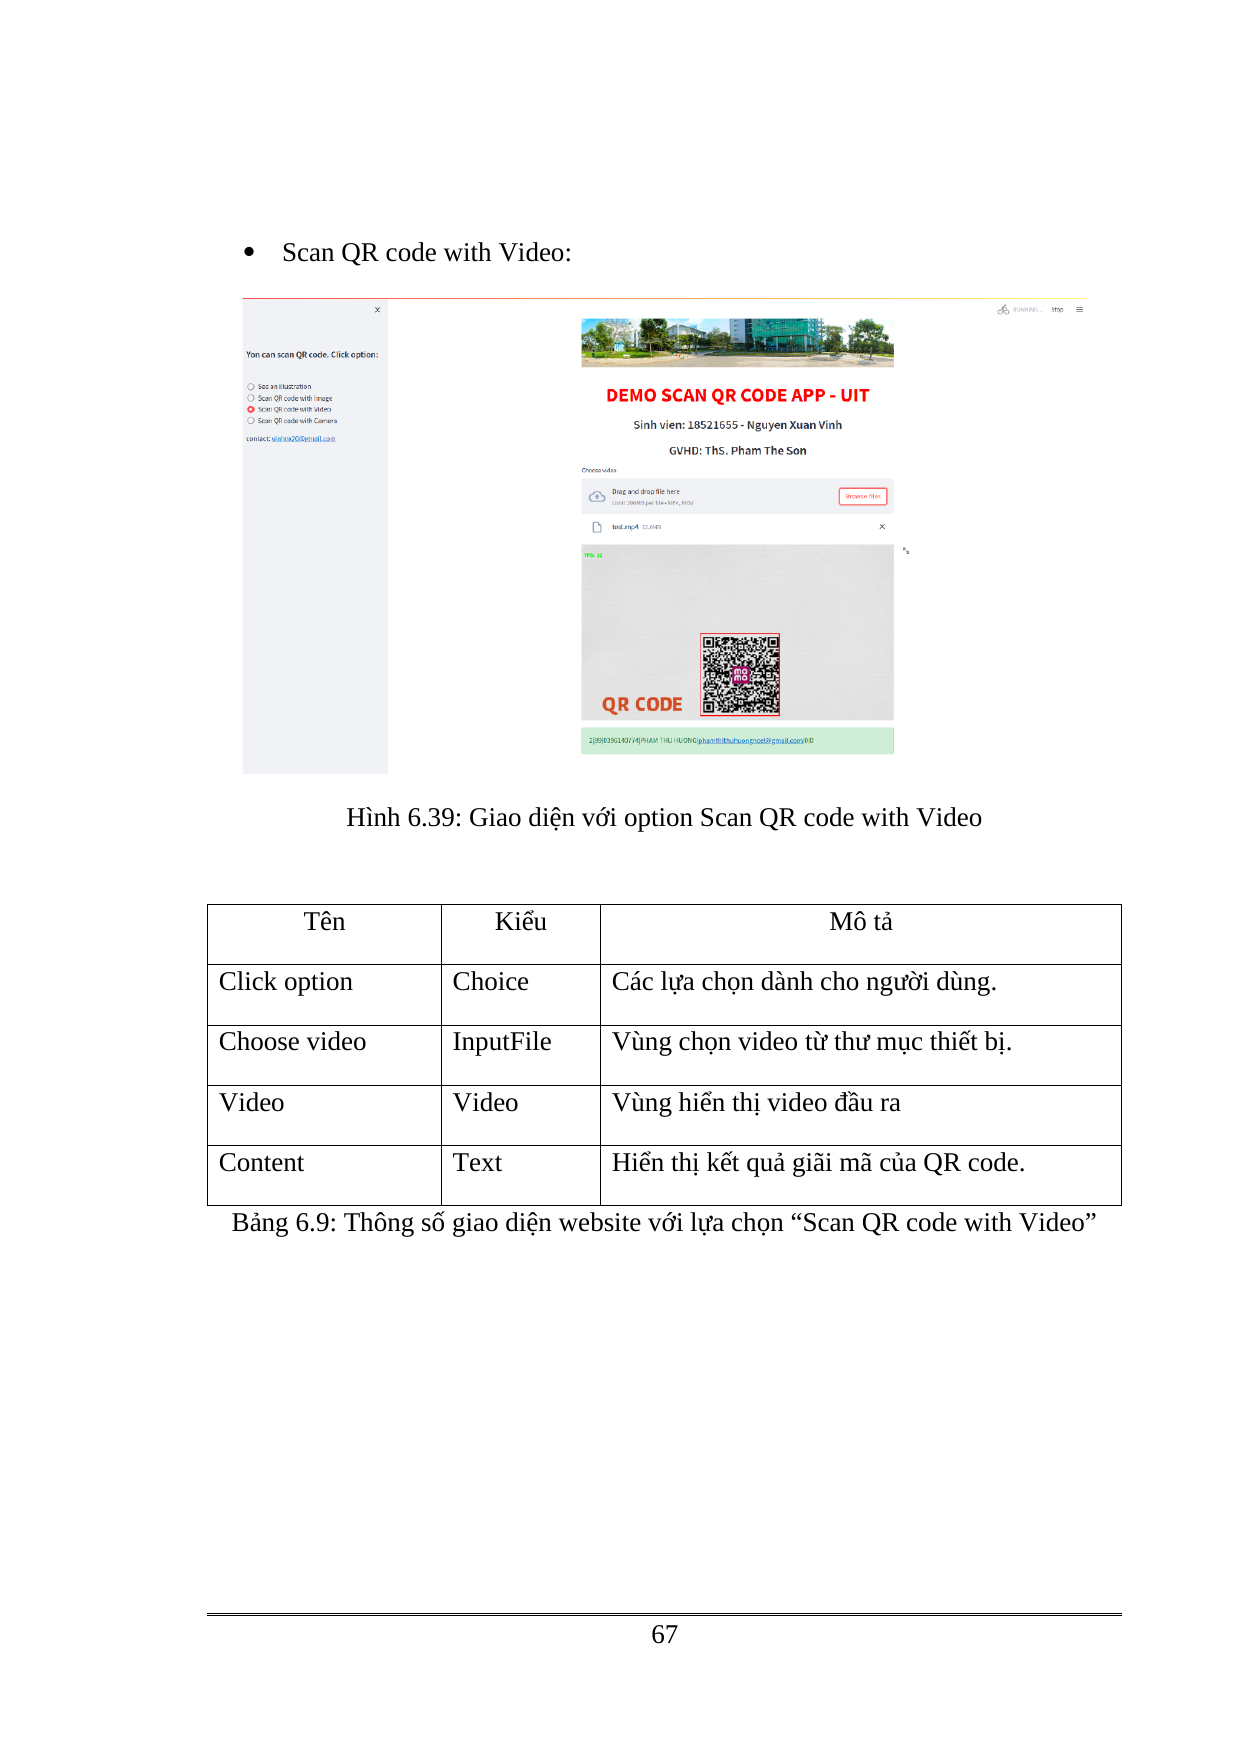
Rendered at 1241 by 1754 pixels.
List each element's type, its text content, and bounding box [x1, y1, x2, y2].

table_cell Choice [442, 965, 600, 1024]
table_header Kiểu [442, 905, 600, 964]
table_header Mô tả [601, 905, 1121, 964]
list Scan QR code with Video: [244, 236, 1122, 268]
table_cell Video [208, 1086, 441, 1145]
table_cell Các lựa chọn dành cho người dùng. [601, 965, 1121, 1024]
picture [242, 298, 1087, 774]
table_cell InputFile [442, 1026, 600, 1085]
table_cell Text [442, 1146, 600, 1205]
table_cell Choose video [208, 1026, 441, 1085]
table_header Tên [208, 905, 441, 964]
table_cell Content [208, 1146, 441, 1205]
table_cell Vùng chọn video từ thư mục thiết bị. [601, 1026, 1121, 1085]
table_cell Hiển thị kết quả giãi mã của QR code. [601, 1146, 1121, 1205]
table_cell Video [442, 1086, 600, 1145]
table_cell Click option [208, 965, 441, 1024]
table_cell Vùng hiển thị video đầu ra [601, 1086, 1121, 1145]
